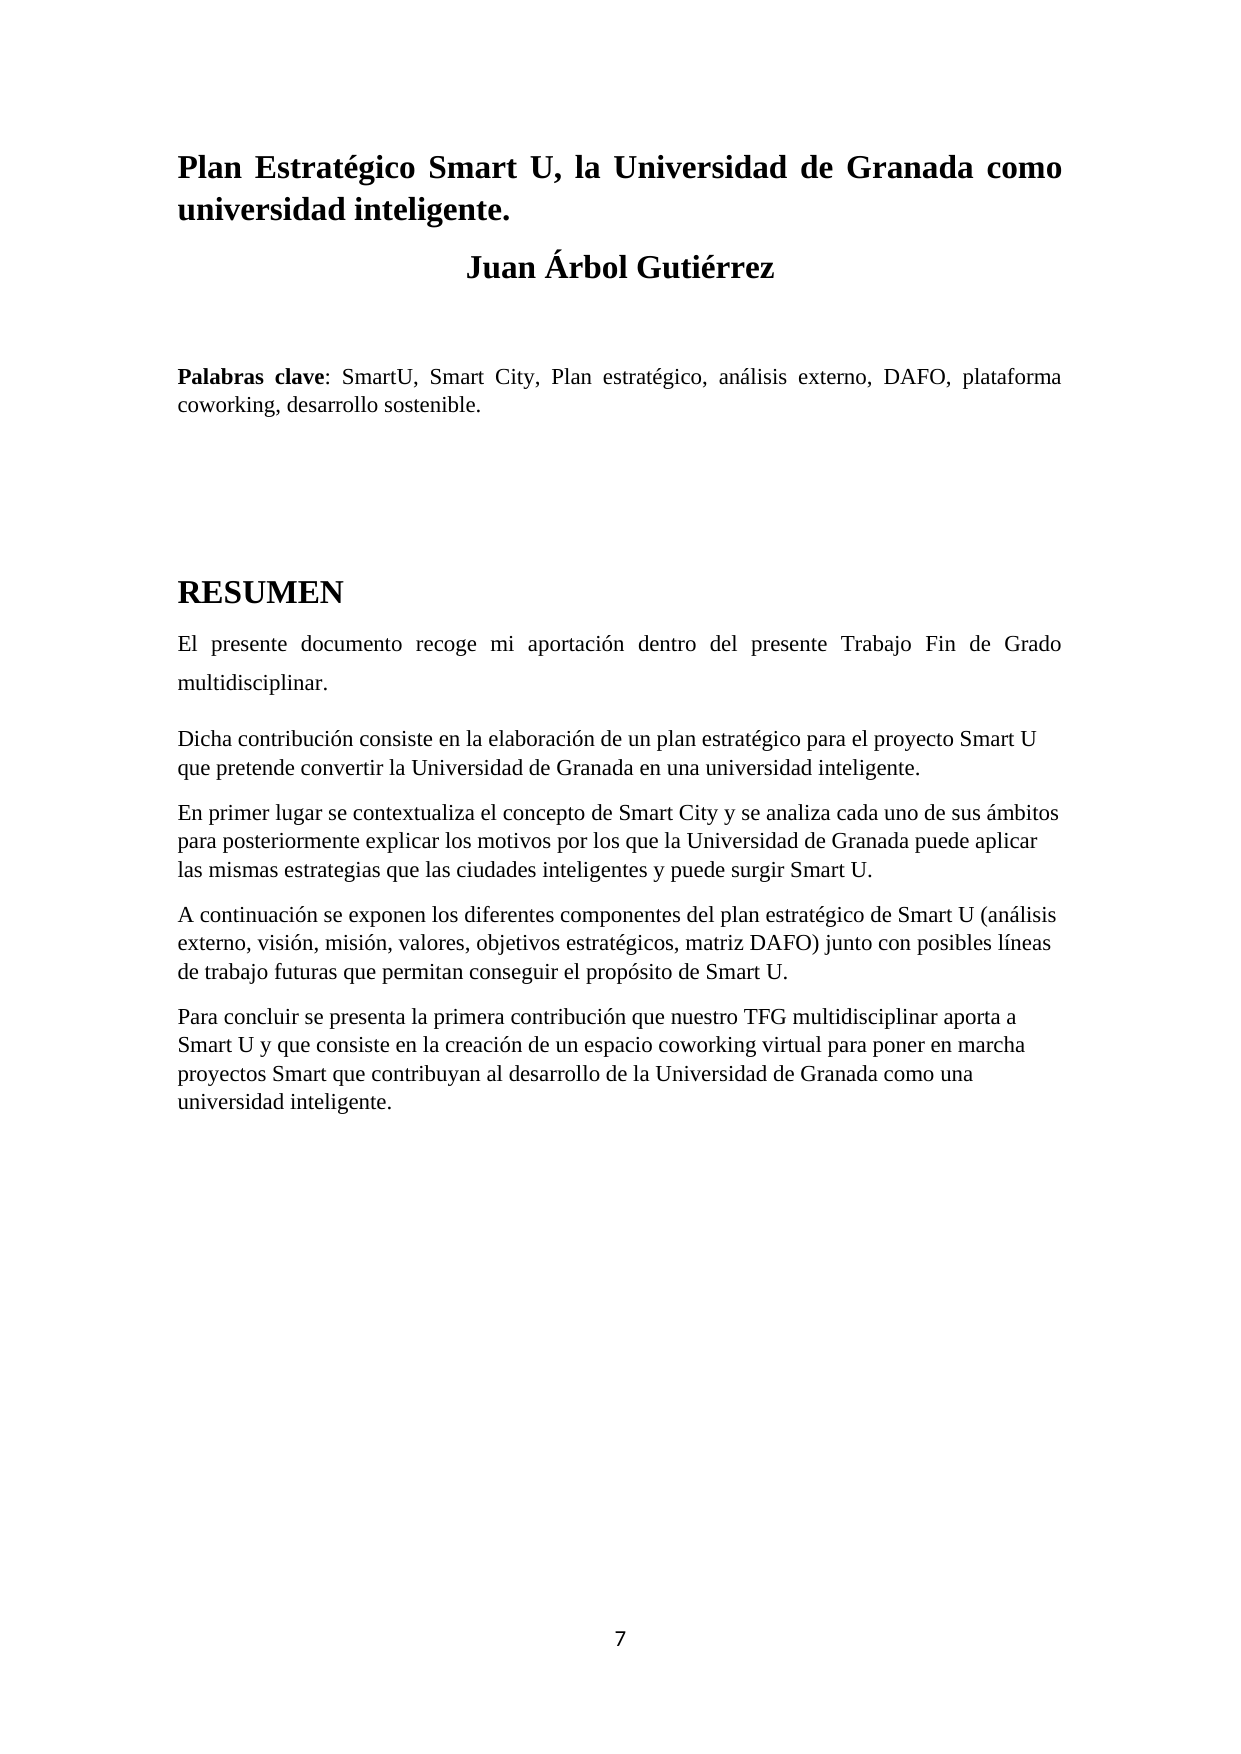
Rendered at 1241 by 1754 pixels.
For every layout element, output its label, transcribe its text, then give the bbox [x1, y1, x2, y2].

text Juan Árbol Gutiérrez [177, 247, 1063, 285]
text A continuación se exponen los diferentes componentes del plan estratégico de Smart U (análisis externo, visión, misión, valores, objetivos estratégicos, matriz DAFO) junto con posibles líneas de trabajo futuras que permitan conseguir el propósito de Smart U. [177, 901, 1063, 984]
text Palabras clave: SmartU, Smart City, Plan estratégico, análisis externo, DAFO, plataforma coworking, desarrollo sostenible. [177, 363, 1063, 418]
text Plan Estratégico Smart U, la Universidad de Granada como universidad inteligente. [177, 148, 1063, 227]
text El presente documento recoge mi aportación dentro del presente Trabajo Fin de Grado multidisciplinar. [177, 630, 1063, 696]
text En primer lugar se contextualiza el concepto de Smart City y se analiza cada uno de sus ámbitos para posteriormente explicar los motivos por los que la Universidad de Granada puede aplicar las mismas estrategias que las ciudades inteligentes y puede surgir Smart U. [177, 799, 1063, 882]
text Dicha contribución consiste en la elaboración de un plan estratégico para el proyecto Smart U que pretende convertir la Universidad de Granada en una universidad inteligente. [177, 726, 1063, 780]
text Para concluir se presenta la primera contribución que nuestro TFG multidisciplinar aporta a Smart U y que consiste en la creación de un espacio coworking virtual para poner en marcha proyectos Smart que contribuyan al desarrollo de la Universidad de Granada como una universidad inteligente. [177, 1003, 1063, 1115]
text RESUMEN [177, 572, 1063, 610]
